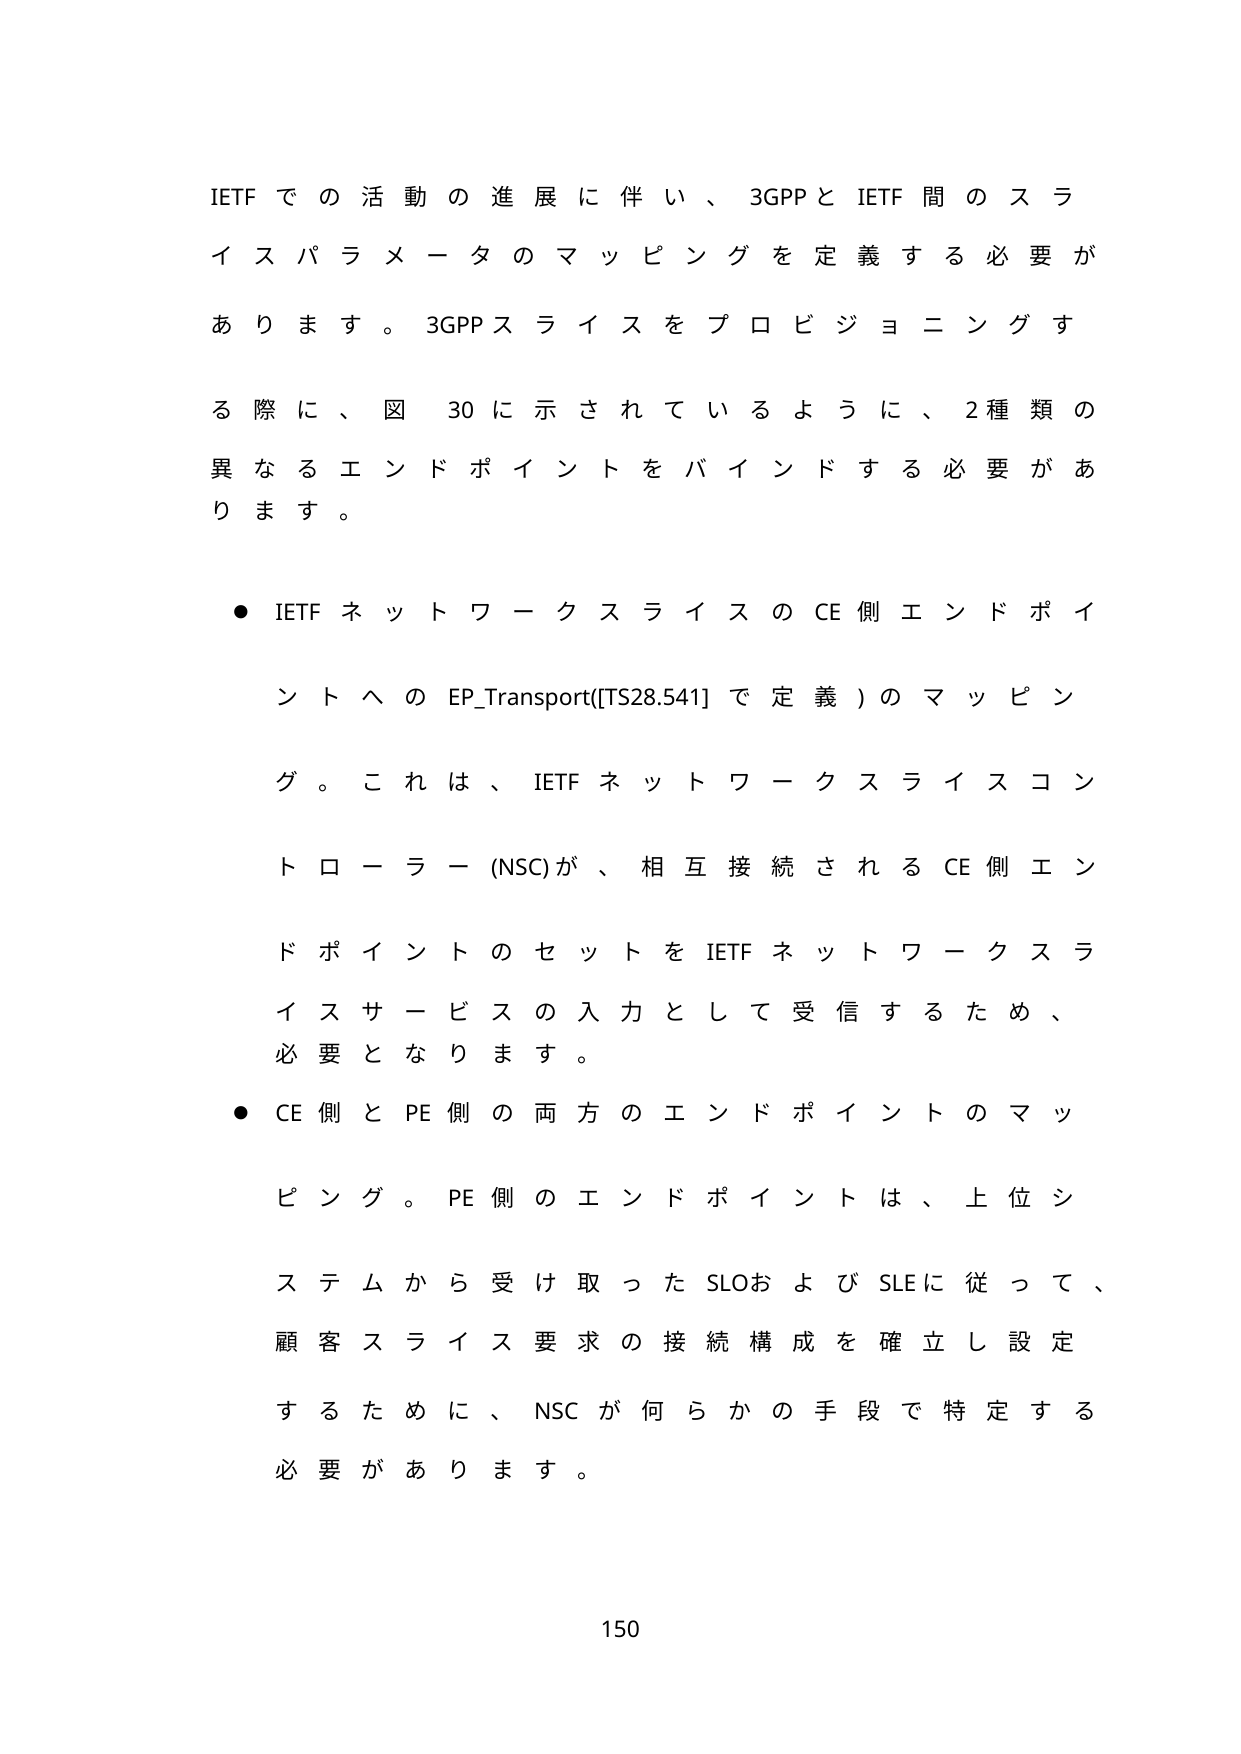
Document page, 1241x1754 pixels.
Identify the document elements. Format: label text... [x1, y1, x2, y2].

list CE側とPE側の両方のエンドポイントのマッピング。PE側のエンドポイントは、上位システムから受け取ったSLOおよびSLEに従って、顧客スライス要求の接続構成を確立し設定するために、NSCが何らかの手段で特定する必要があります。 [226, 1078, 1116, 1485]
text IETFでの活動の進展に伴い、3GPPとIETF間のスライスパラメータのマッピングを定義する必要があります。3GPPスライスをプロビジョニングする際に、図 30に示されているように、2種類の異なるエンドポイントをバインドする必要があります。 [198, 162, 1116, 526]
list IETFネットワークスライスのCE側エンドポイントへのEP_Transport([TS28.541]で定義)のマッピング。これは、IETFネットワークスライスコントローラー(NSC)が、相互接続されるCE側エンドポイントのセットをIETFネットワークスライスサービスの入力として受信するため、必要となります。 [226, 578, 1116, 1069]
